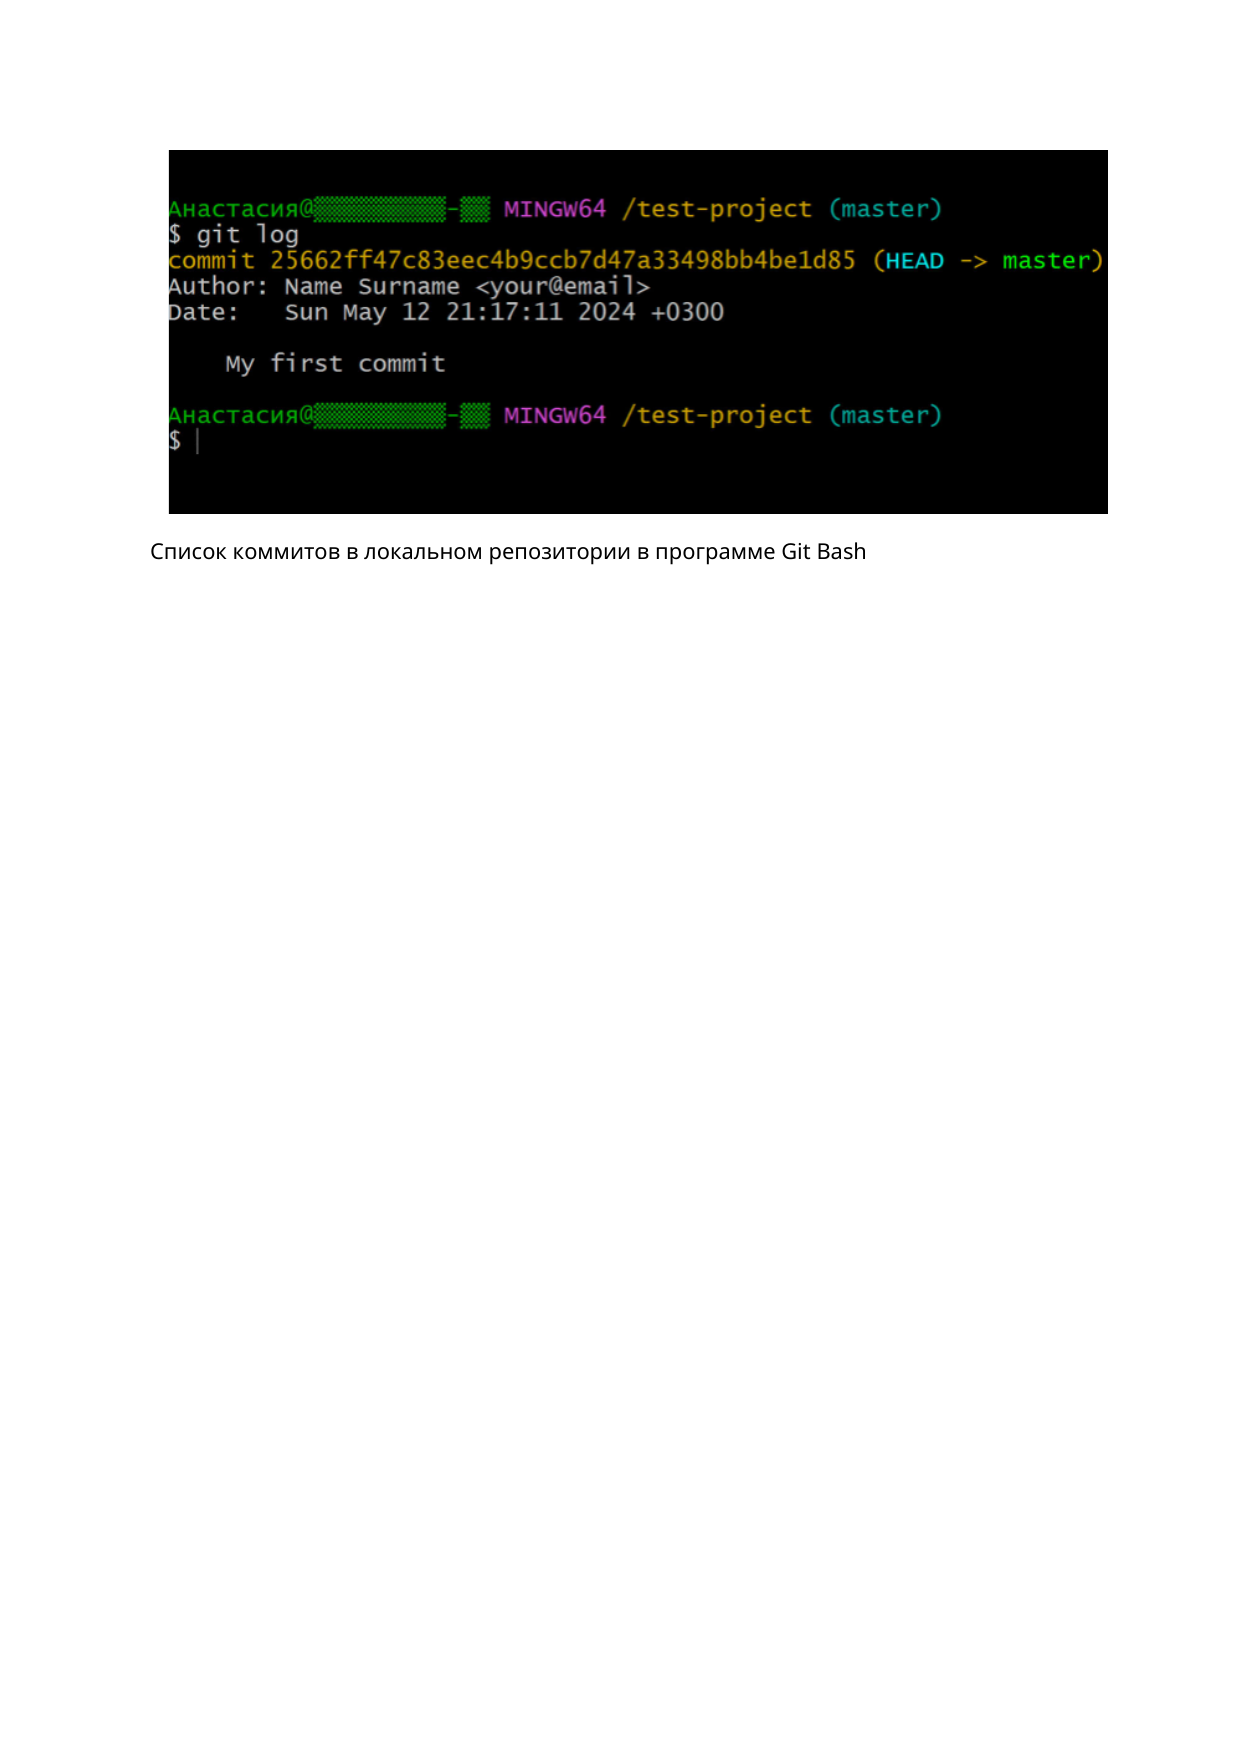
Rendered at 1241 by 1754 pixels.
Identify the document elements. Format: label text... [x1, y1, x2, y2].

text Список коммитов в локальном репозитории в программе Git Bash [150, 536, 1090, 566]
